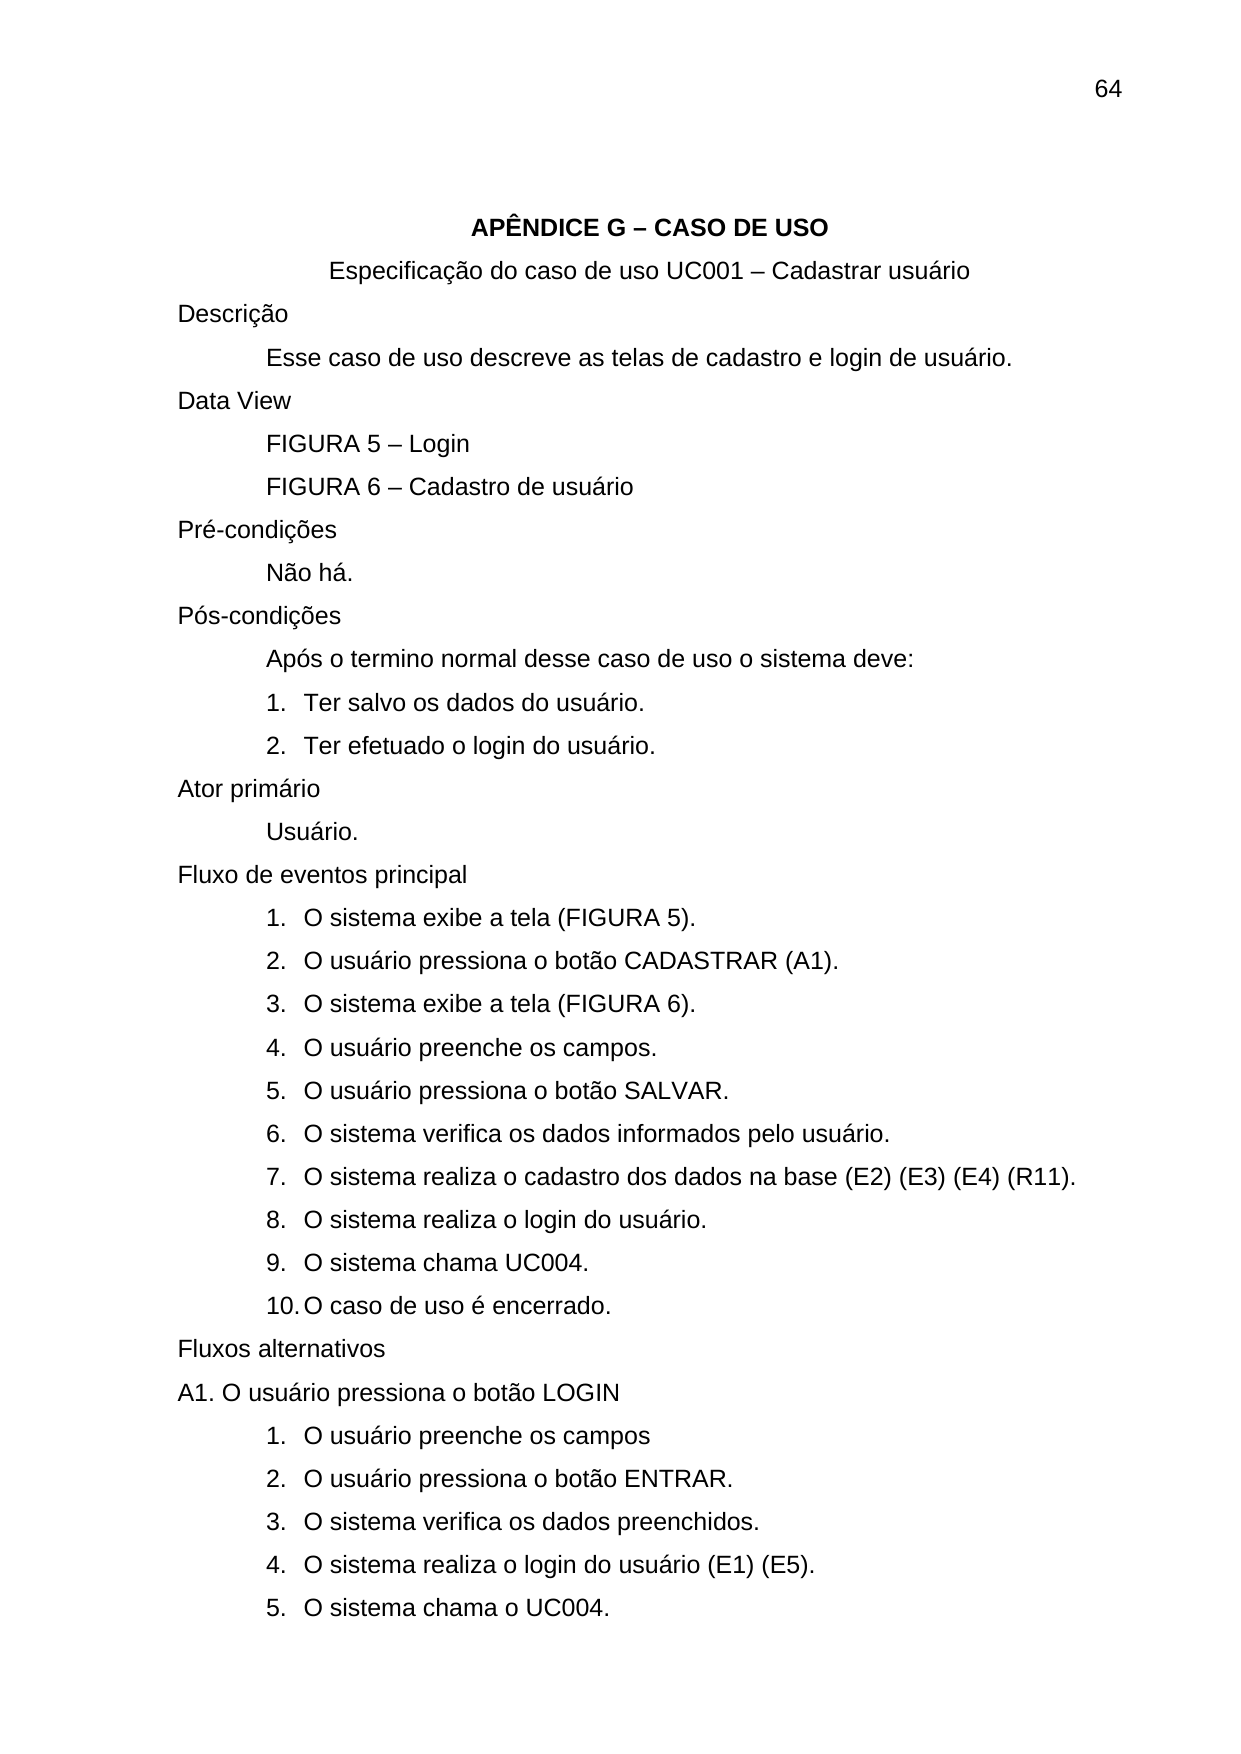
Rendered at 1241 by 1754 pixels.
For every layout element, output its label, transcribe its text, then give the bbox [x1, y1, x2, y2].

list O sistema realiza o cadastro dos dados na base (E2) (E3) (E4) (R11). [266, 1162, 1122, 1191]
list O sistema chama o UC004. [266, 1593, 1122, 1622]
list O sistema exibe a tela (FIGURA 5). [266, 903, 1122, 932]
text FIGURA 5 – Login [177, 429, 1122, 457]
list O sistema verifica os dados preenchidos. [266, 1507, 1122, 1536]
list O sistema exibe a tela (FIGURA 6). [266, 989, 1122, 1018]
list O sistema realiza o login do usuário. [266, 1205, 1122, 1234]
list O usuário preenche os campos [266, 1421, 1122, 1449]
list O usuário pressiona o botão SALVAR. [266, 1076, 1122, 1104]
text Fluxo de eventos principal [177, 860, 1122, 889]
list O sistema realiza o login do usuário (E1) (E5). [266, 1550, 1122, 1579]
text Usuário. [177, 817, 1122, 846]
list O caso de uso é encerrado. [266, 1291, 1122, 1320]
text Ator primário [177, 774, 1122, 802]
text Descrição [177, 299, 1122, 328]
list Ter salvo os dados do usuário. [266, 687, 1122, 716]
list O usuário pressiona o botão CADASTRAR (A1). [266, 946, 1122, 975]
text Especificação do caso de uso UC001 – Cadastrar usuário [177, 256, 1122, 285]
list APÊNDICE G – CASO DE USO [177, 213, 1122, 242]
text Não há. [177, 558, 1122, 587]
text Fluxos alternativos [177, 1334, 1122, 1363]
list O sistema chama UC004. [266, 1248, 1122, 1277]
list O usuário preenche os campos. [266, 1032, 1122, 1061]
text Esse caso de uso descreve as telas de cadastro e login de usuário. [177, 342, 1122, 371]
text FIGURA 6 – Cadastro de usuário [177, 472, 1122, 501]
text A1. O usuário pressiona o botão LOGIN [177, 1377, 1122, 1406]
list O usuário pressiona o botão ENTRAR. [266, 1464, 1122, 1492]
list O sistema verifica os dados informados pelo usuário. [266, 1119, 1122, 1147]
list Ter efetuado o login do usuário. [266, 731, 1122, 759]
text Data View [177, 386, 1122, 414]
text Pré-condições [177, 515, 1122, 544]
text Após o termino normal desse caso de uso o sistema deve: [177, 644, 1122, 673]
text Pós-condições [177, 601, 1122, 630]
